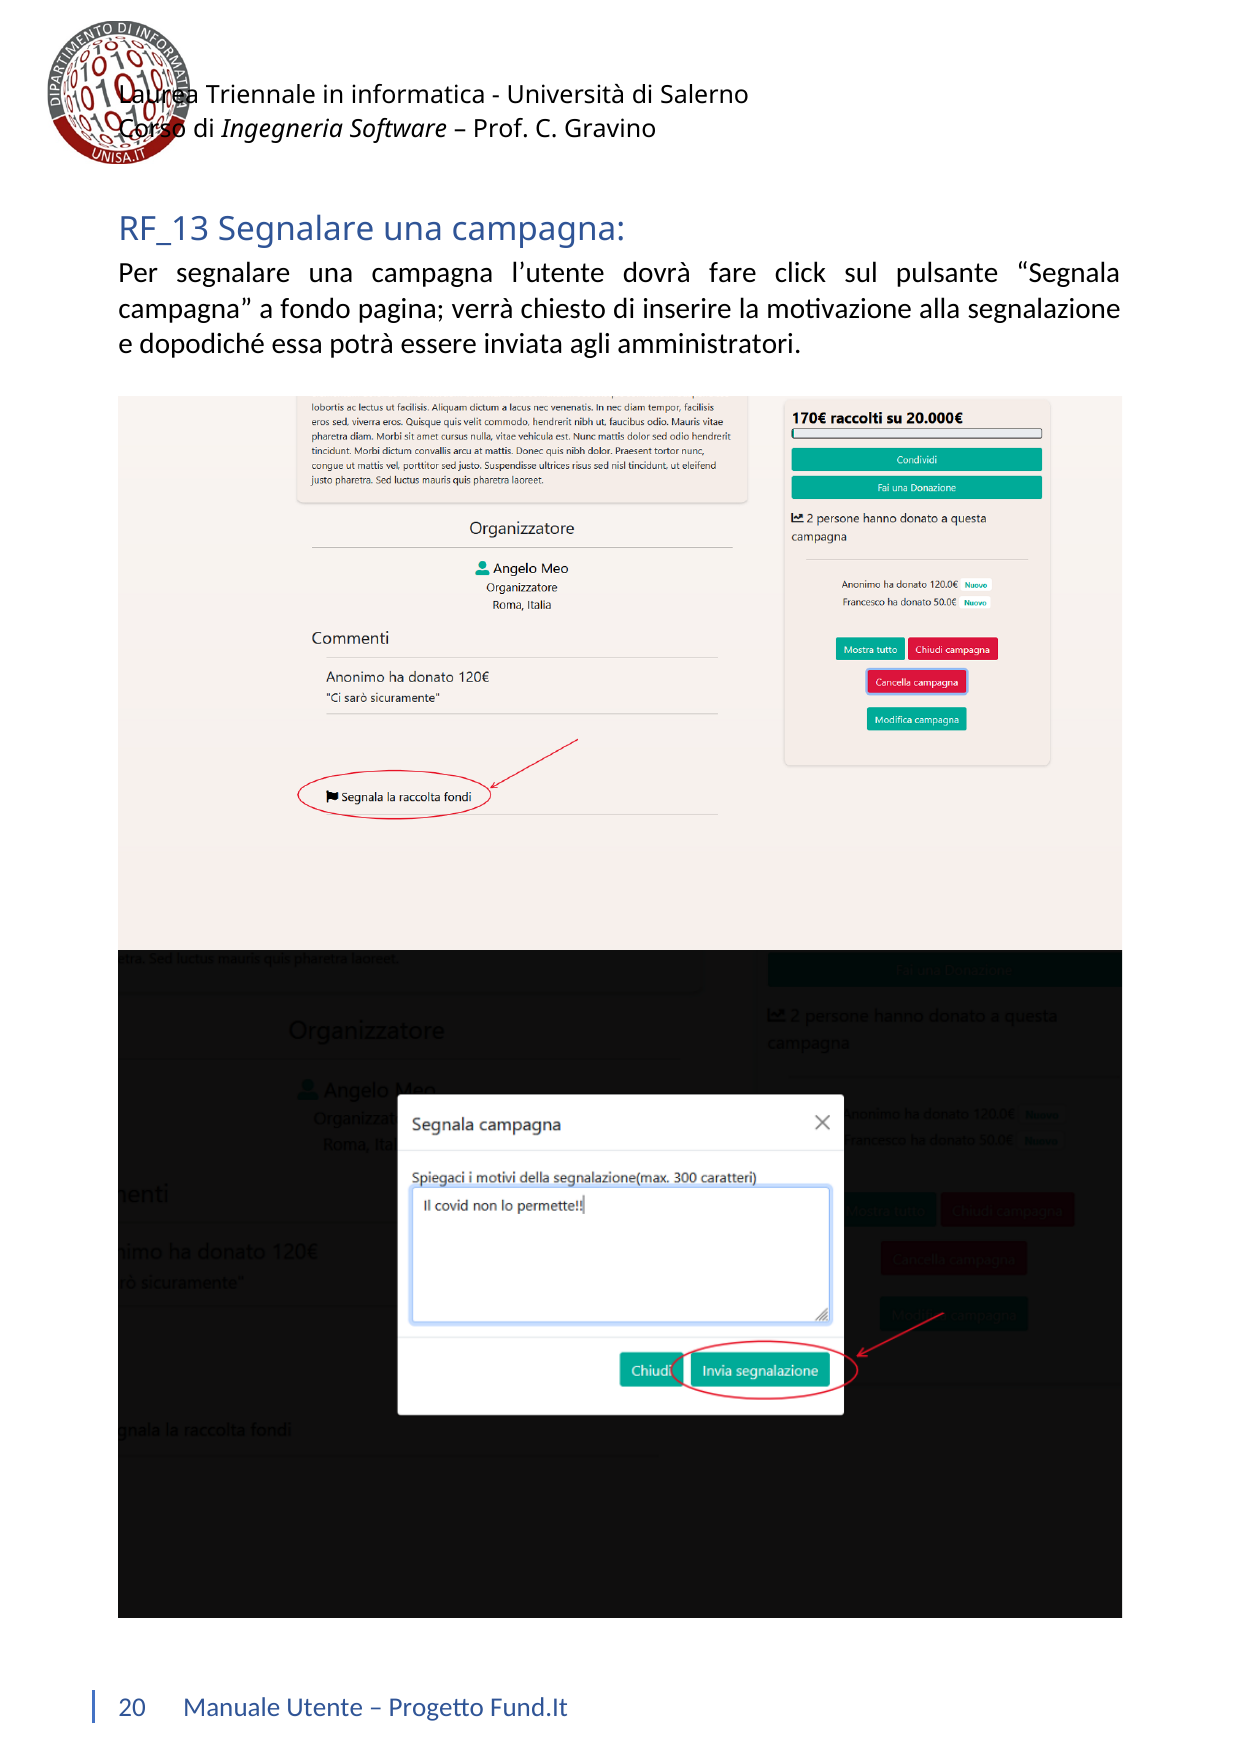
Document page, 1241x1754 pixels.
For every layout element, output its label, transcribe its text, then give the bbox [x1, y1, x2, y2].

picture [47, 21, 190, 164]
text Per segnalare una campagna l’utente dovrà fare click sul pulsante “Segnala campagna” a fondo pagina; verrà chiesto di inserire la motivazione alla segnalazione e dopodiché essa potrà essere inviata agli amministratori. [118, 254, 1122, 361]
picture [118, 396, 1123, 1618]
subtitle RF_13 Segnalare una campagna: [118, 205, 1122, 251]
